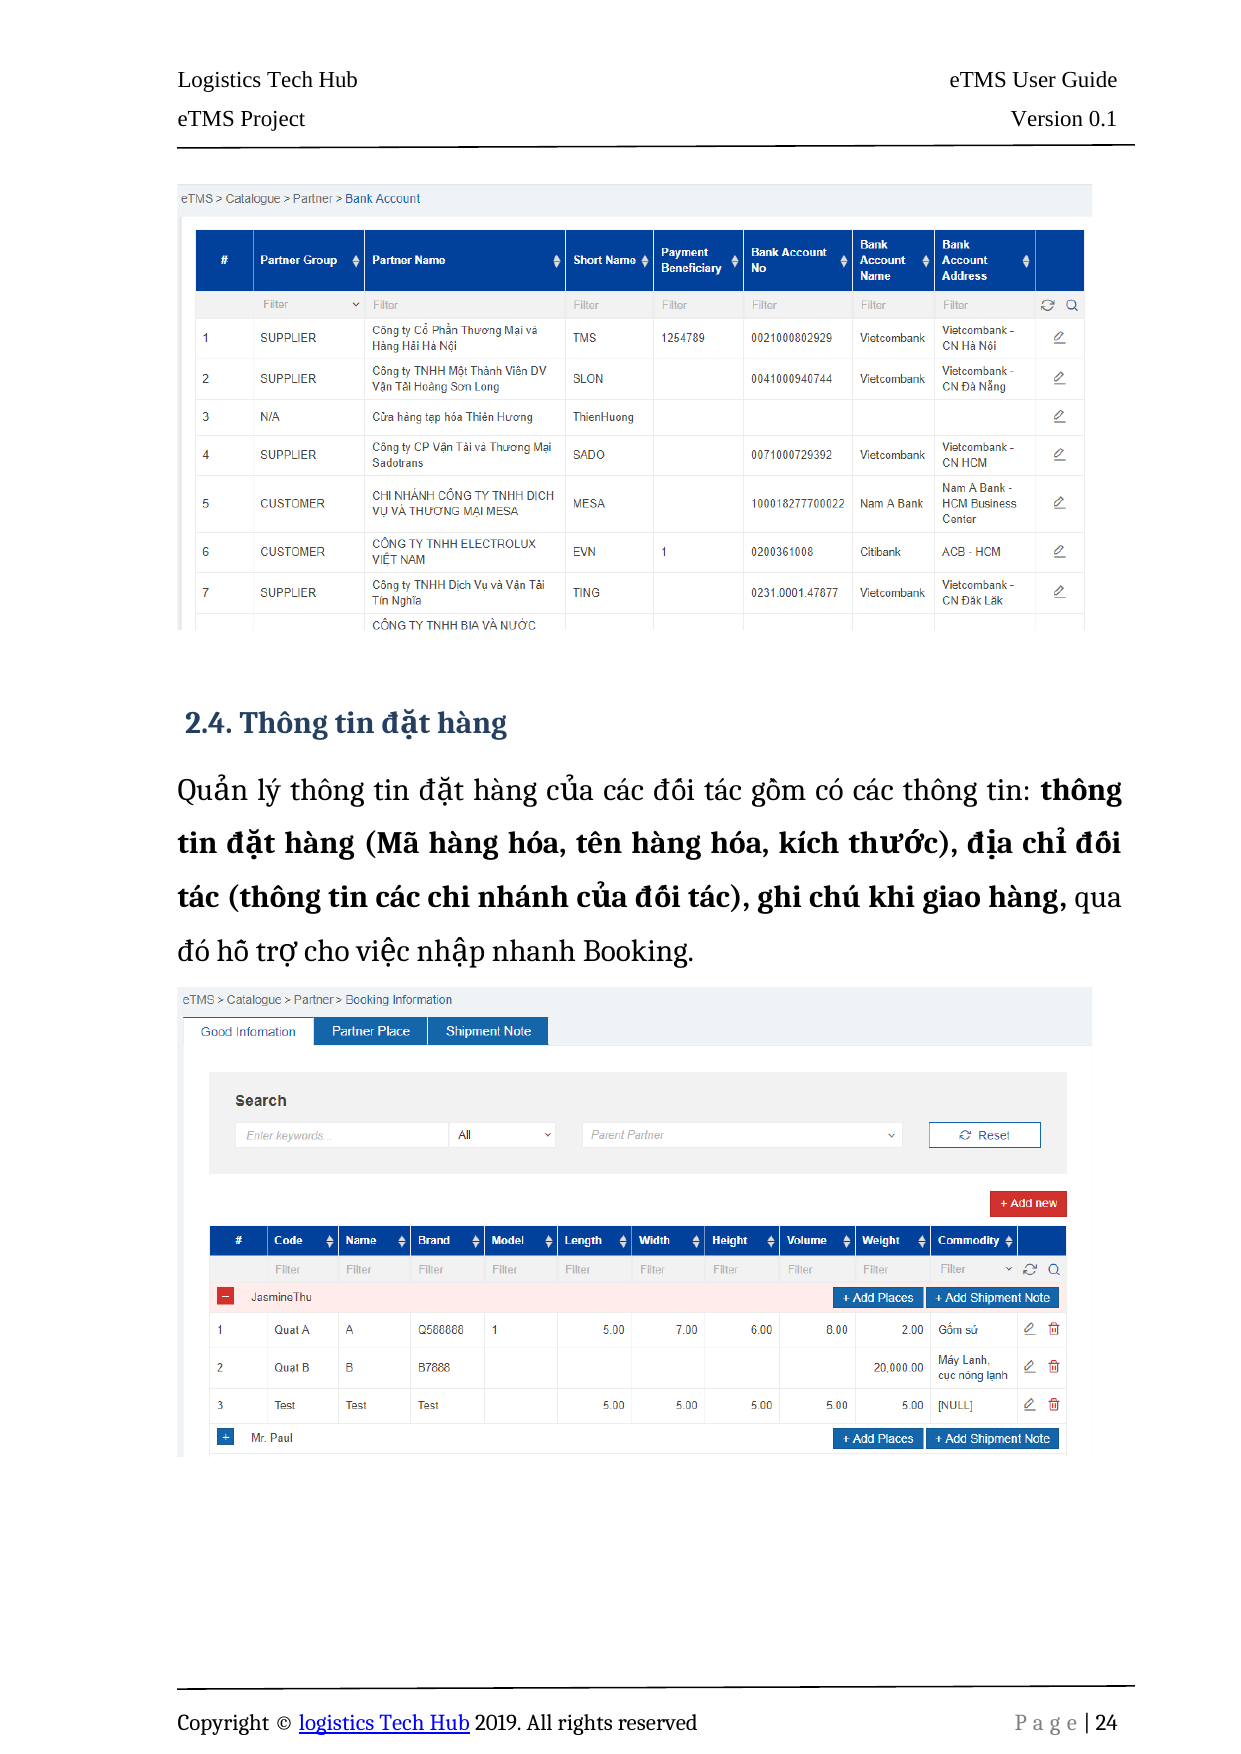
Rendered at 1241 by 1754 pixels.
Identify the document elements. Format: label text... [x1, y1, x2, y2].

text Quản lý thông tin đặt hàng của các đối tác gồm có các thông tin: thông tin đặt hàng (Mã hàng hóa, tên hàng hóa, kích thước), địa chỉ đối tác (thông tin các chi nhánh của đối tác), ghi chú khi giao hàng, qua đó hỗ trợ cho việc nhập nhanh Booking. [177, 772, 1122, 969]
subtitle 2.4. Thông tin đặt hàng [185, 706, 1122, 742]
picture [177, 987, 1093, 1457]
picture [177, 184, 1093, 630]
